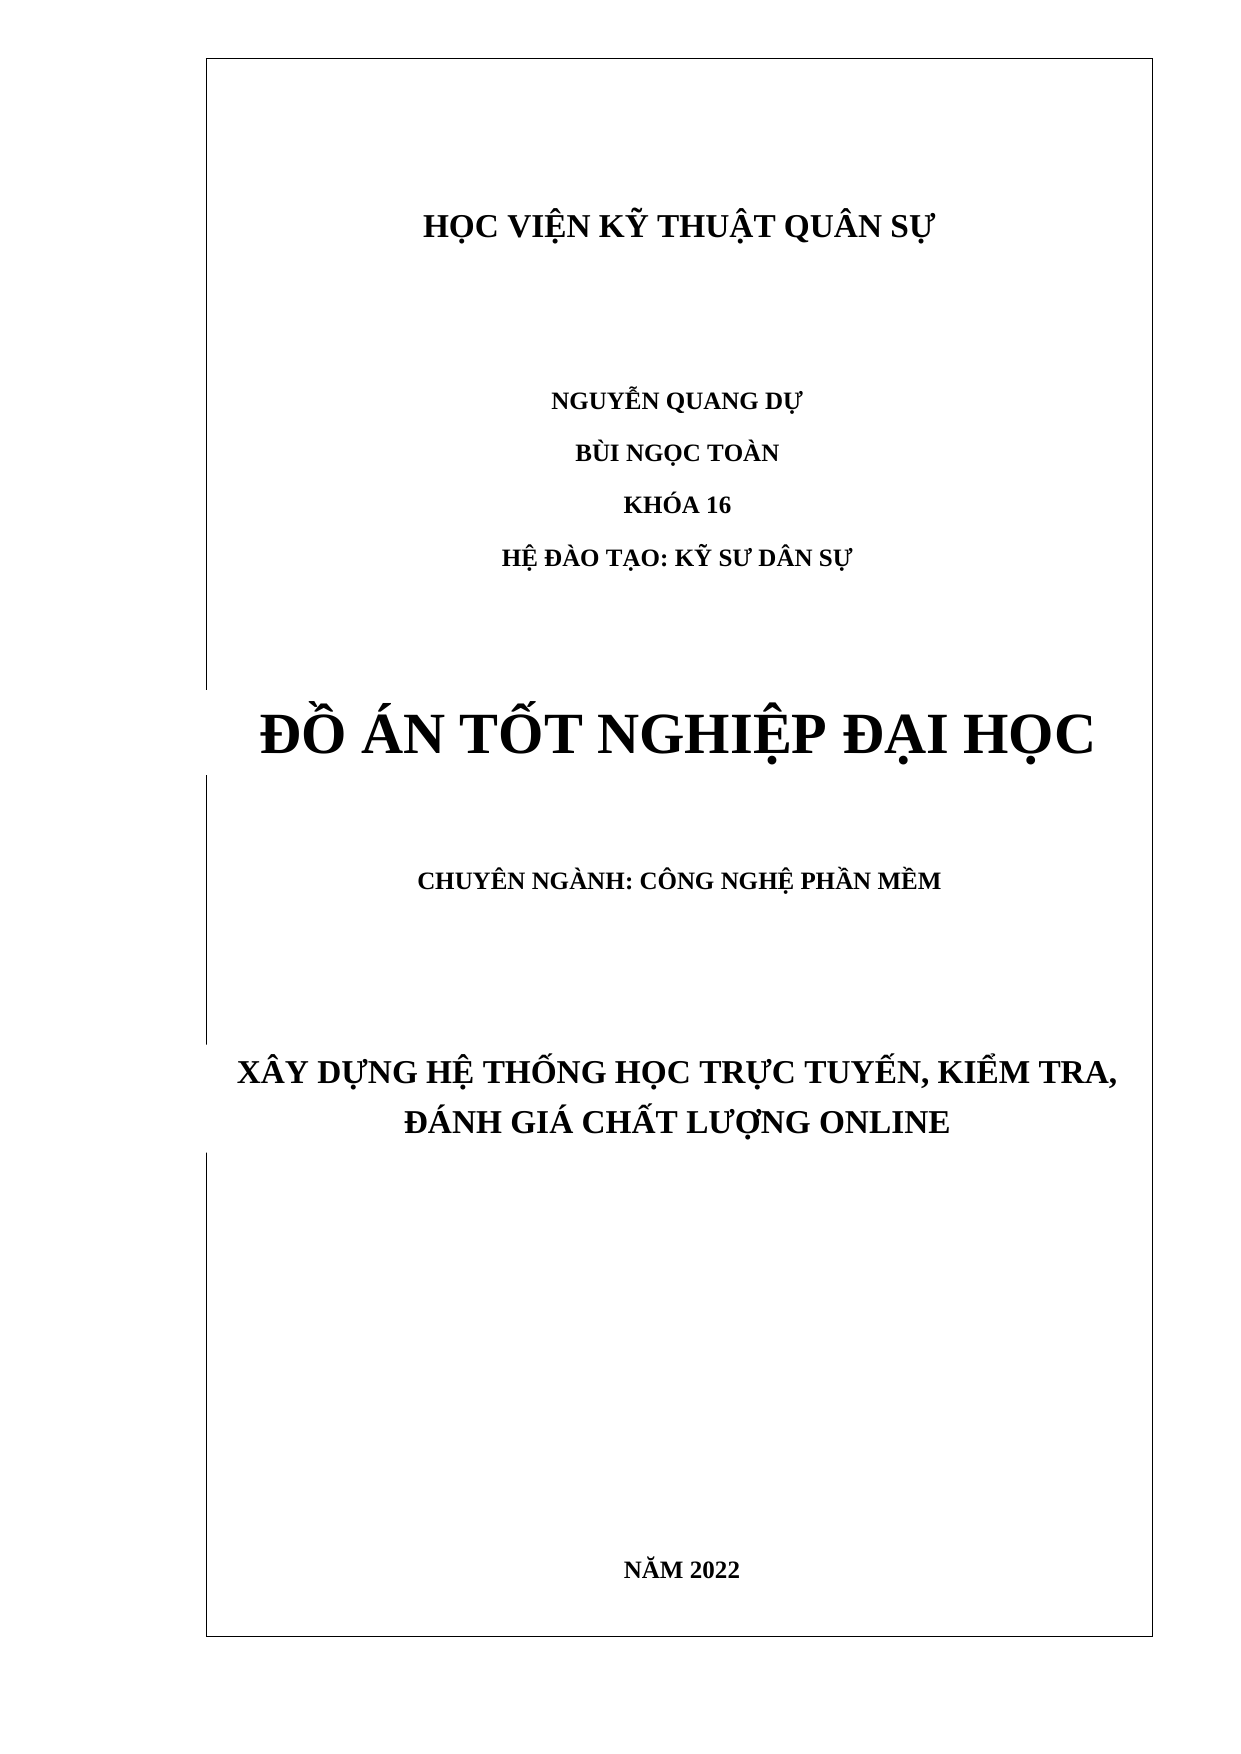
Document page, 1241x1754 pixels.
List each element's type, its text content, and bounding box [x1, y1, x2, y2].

text HỌC VIỆN KỸ THUẬT QUÂN SỰ [207, 207, 1152, 245]
text CHUYÊN NGÀNH: CÔNG NGHỆ PHẦN MỀM [207, 866, 1152, 894]
